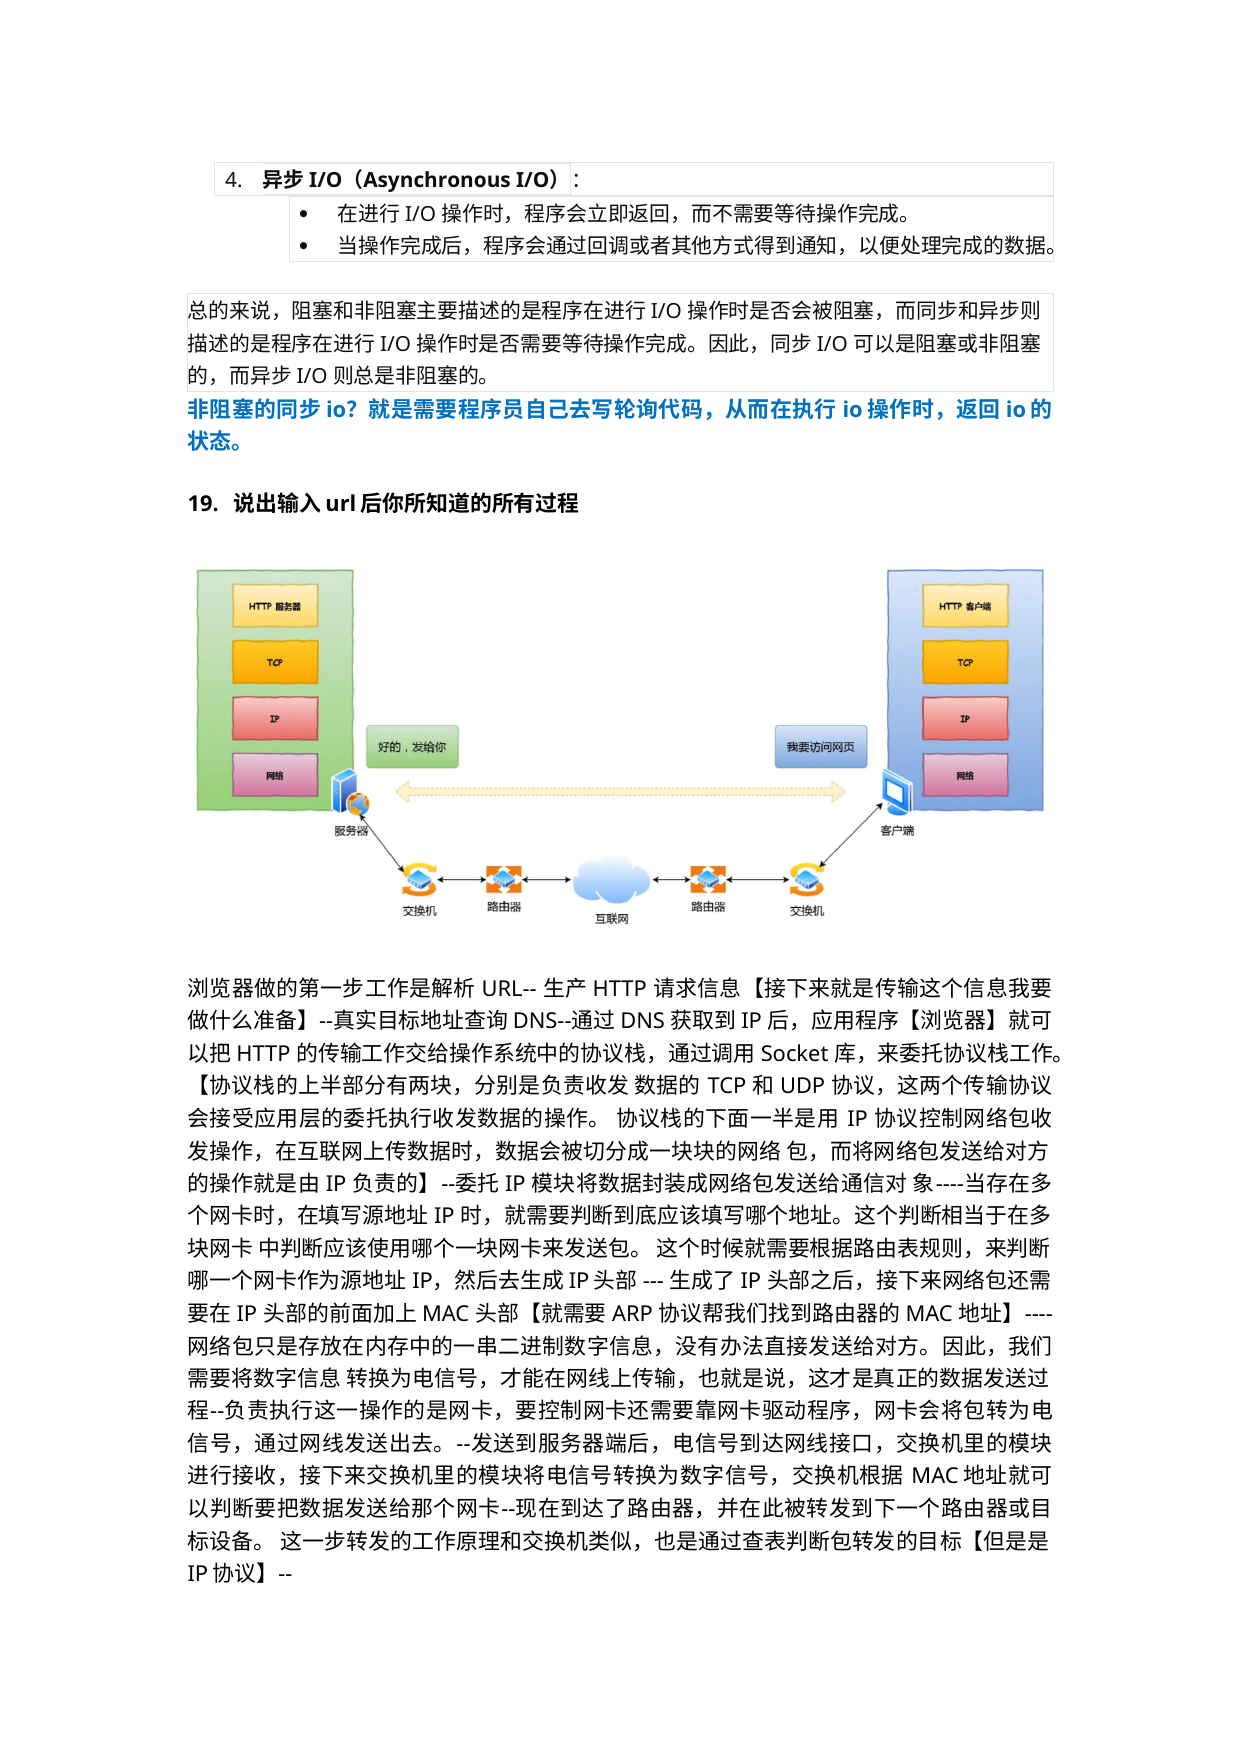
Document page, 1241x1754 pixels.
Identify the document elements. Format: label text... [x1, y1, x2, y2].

text 非阻塞的同步io？就是需要程序员自己去写轮询代码，从而在执行io操作时，返回io的状态。 [187, 392, 1053, 456]
text 总的来说，阻塞和非阻塞主要描述的是程序在进行 I/O 操作时是否会被阻塞，而同步和异步则描述的是程序在进行 I/O 操作时是否需要等待操作完成。因此，同步 I/O 可以是阻塞或非阻塞的，而异步 I/O 则总是非阻塞的。 [188, 294, 1053, 391]
list 在进行 I/O 操作时，程序会立即返回，而不需要等待操作完成。 [290, 197, 1053, 228]
list 异步 I/O（Asynchronous I/O）： [215, 163, 570, 195]
text 浏览器做的第⼀步⼯作是解析 URL-- ⽣产 HTTP 请求信息【接下来就是传输这个信息我要做什么准备】--真实目标地址查询DNS--通过 DNS 获取到 IP 后，应用程序【浏览器】就可以把 HTTP 的传输⼯作交给操作系统中的协议栈，通过调⽤ Socket 库，来委托协议栈⼯作。【协议栈的上半部分有两块，分别是负责收发 数据的 TCP 和 UDP 协议，这两个传输协议会接受应⽤层的委托执⾏收发数据的操作。 协议栈的下⾯⼀半是⽤ IP 协议控制⽹络包收发操作，在互联⽹上传数据时，数据会被切分成⼀块块的⽹络 包，⽽将⽹络包发送给对⽅的操作就是由 IP 负责的】--委托 IP 模块将数据封装成⽹络包发送给通信对 象----当存在多个⽹卡时，在填写源地址 IP 时，就需要判断到底应该填写哪个地址。这个判断相当于在多块⽹卡 中判断应该使⽤哪个⼀块⽹卡来发送包。 这个时候就需要根据路由表规则，来判断哪⼀个⽹卡作为源地址 IP，然后去生成IP头部 --- ⽣成了 IP 头部之后，接下来⽹络包还需要在 IP 头部的前⾯加上 MAC 头部【就需要 ARP 协议帮我们找到路由器的 MAC 地址】---- ⽹络包只是存放在内存中的⼀串⼆进制数字信息，没有办法直接发送给对⽅。因此，我们需要将数字信息 转换为电信号，才能在⽹线上传输，也就是说，这才是真正的数据发送过程--负责执⾏这⼀操作的是⽹卡，要控制⽹卡还需要靠⽹卡驱动程序，⽹卡会将包转为电信号，通过⽹线发送出去。--发送到服务器端后，电信号到达⽹线接⼝，交换机⾥的模块进⾏接收，接下来交换机⾥的模块将电信号转换为数字信号，交换机根据MAC地址就可以判断要把数据发送给那个网卡--现在到达了路由器，并在此被转发到下⼀个路由器或⽬标设备。 这⼀步转发的⼯作原理和交换机类似，也是通过查表判断包转发的⽬标【但是是IP协议】-- [187, 971, 1053, 1588]
subtitle 说出输入url后你所知道的所有过程 [187, 486, 1053, 518]
list 异步 I/O（Asynchronous I/O）： [571, 163, 1053, 195]
list 当操作完成后，程序会通过回调或者其他方式得到通知，以便处理完成的数据。 [290, 228, 1053, 261]
picture [187, 548, 1053, 941]
